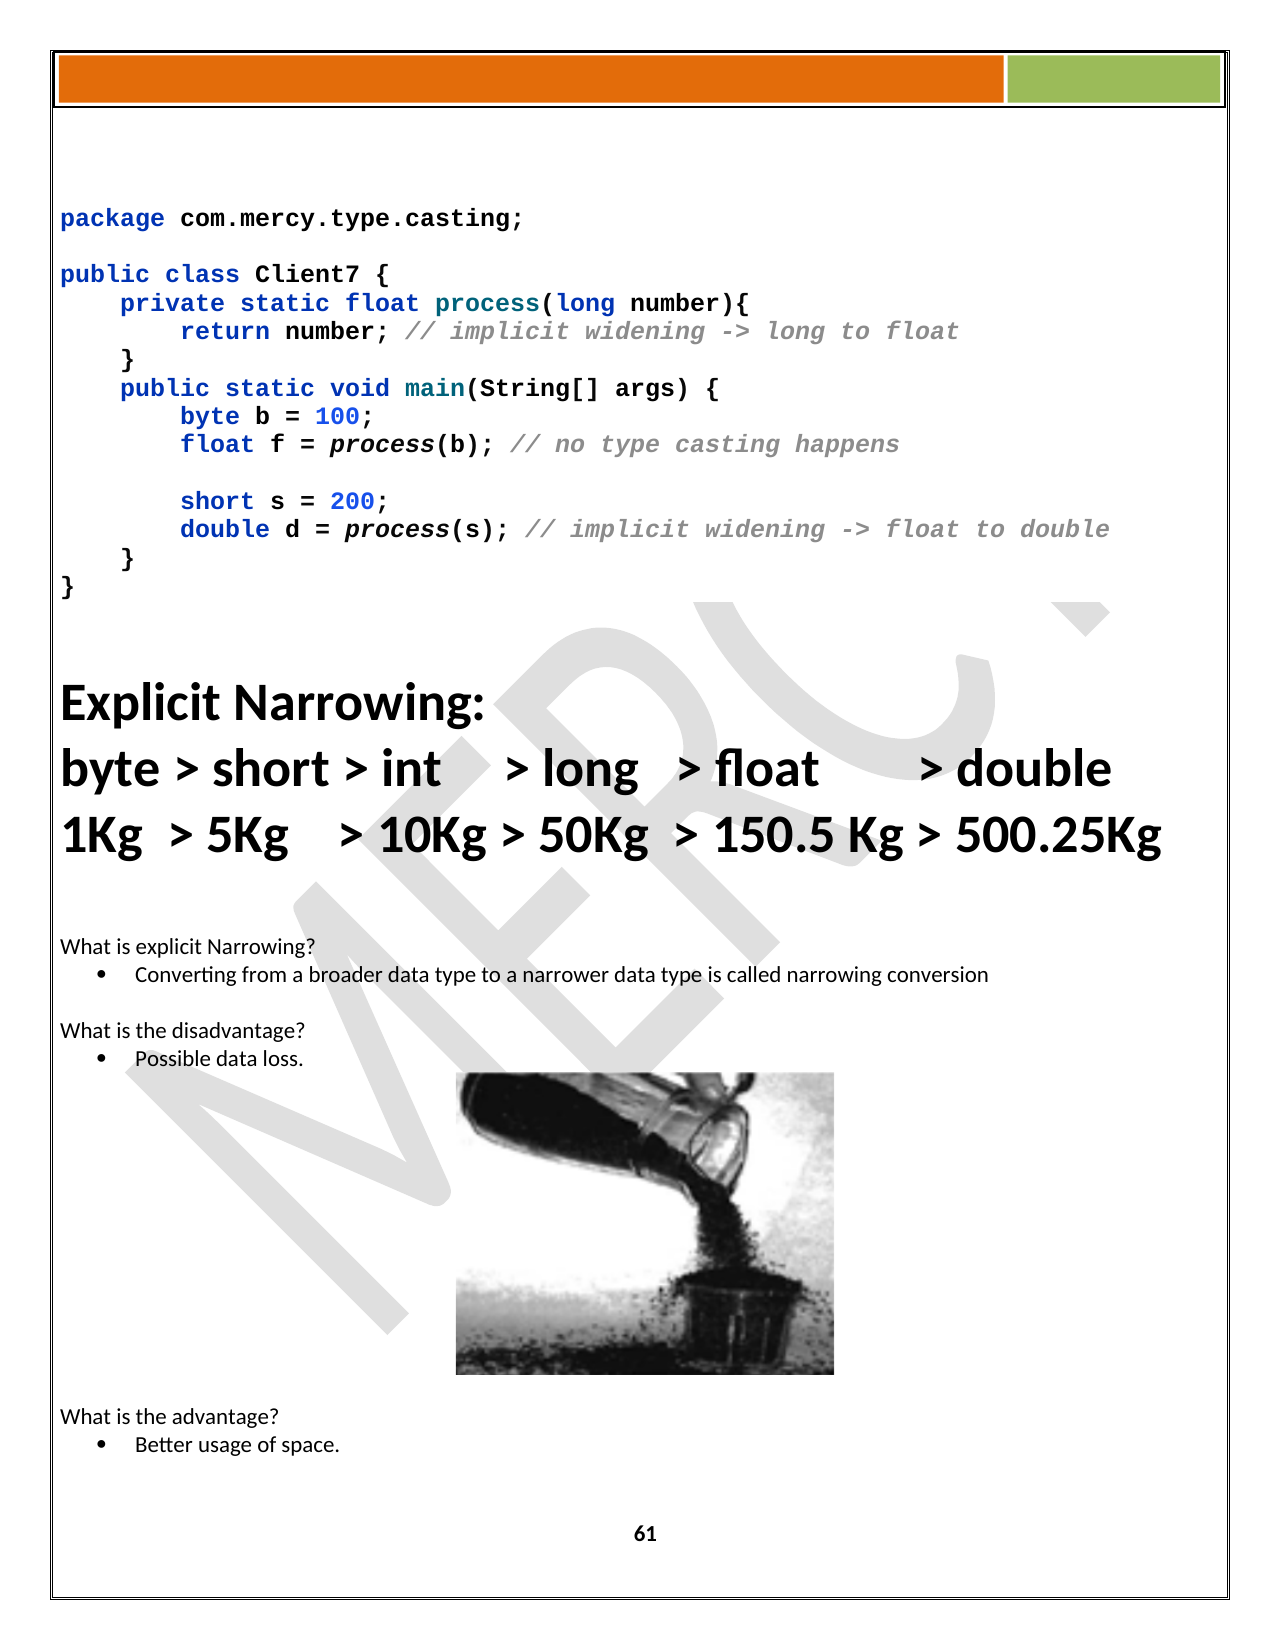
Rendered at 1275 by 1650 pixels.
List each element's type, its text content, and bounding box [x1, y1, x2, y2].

list Possible data loss. [97, 1044, 1227, 1073]
text What is explicit Narrowing? [60, 932, 1227, 961]
text What is the advantage? [60, 1402, 1227, 1430]
text byte > short > int > long > float > double [60, 734, 1227, 800]
list Converting from a broader data type to a narrower data type is called narrowing conversion [97, 961, 1227, 988]
text package com.mercy.type.casting; public class Client7 { private static float process(long number){ return number; // implicit widening -> long to float } public static void main(String[] args) { byte b = 100; float f = process(b); // no type casting happens short s = 200; double d = process(s); // implicit widening -> float to double } } [60, 205, 1227, 602]
text What is the disadvantage? [60, 1017, 1227, 1044]
text 1Kg > 5Kg > 10Kg > 50Kg > 150.5 Kg > 500.25Kg [60, 800, 1227, 866]
list Better usage of space. [97, 1430, 1227, 1458]
picture [455, 1072, 835, 1375]
text Explicit Narrowing: [60, 668, 1227, 734]
